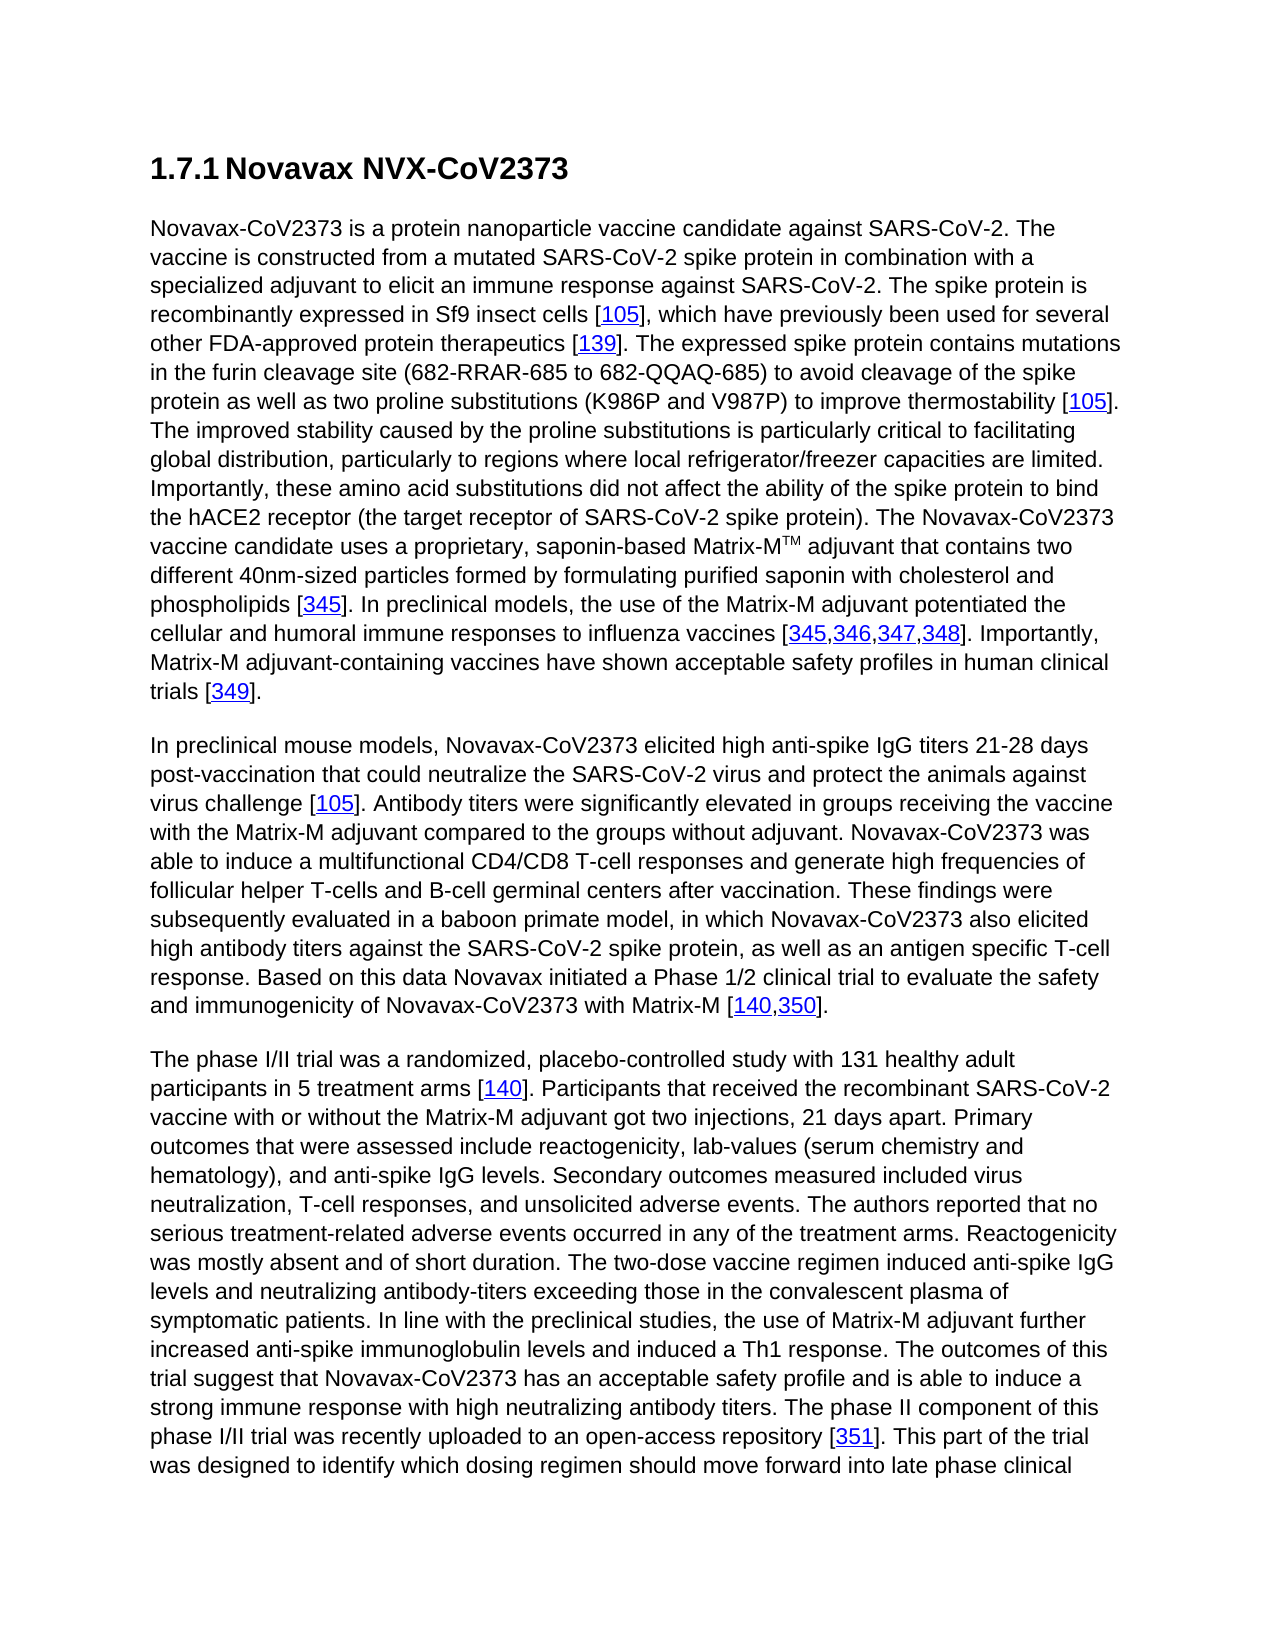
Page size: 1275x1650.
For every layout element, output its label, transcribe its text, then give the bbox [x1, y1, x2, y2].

text In preclinical mouse models, Novavax-CoV2373 elicited high anti-spike IgG titers 21-28 days post-vaccination that could neutralize the SARS-CoV-2 virus and protect the animals against virus challenge [105]. Antibody titers were significantly elevated in groups receiving the vaccine with the Matrix-M adjuvant compared to the groups without adjuvant. Novavax-CoV2373 was able to induce a multifunctional CD4/CD8 T-cell responses and generate high frequencies of follicular helper T-cells and B-cell germinal centers after vaccination. These findings were subsequently evaluated in a baboon primate model, in which Novavax-CoV2373 also elicited high antibody titers against the SARS-CoV-2 spike protein, as well as an antigen specific T-cell response. Based on this data Novavax initiated a Phase 1/2 clinical trial to evaluate the safety and immunogenicity of Novavax-CoV2373 with Matrix-M [140,350]. [150, 732, 1125, 1019]
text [150, 1046, 1125, 1478]
subtitle 1.7.1 Novavax NVX-CoV2373 [150, 150, 1125, 186]
text Novavax-CoV2373 is a protein nanoparticle vaccine candidate against SARS-CoV-2. The vaccine is constructed from a mutated SARS-CoV-2 spike protein in combination with a specialized adjuvant to elicit an immune response against SARS-CoV-2. The spike protein is recombinantly expressed in Sf9 insect cells [105], which have previously been used for several other FDA-approved protein therapeutics [139]. The expressed spike protein contains mutations in the furin cleavage site (682-RRAR-685 to 682-QQAQ-685) to avoid cleavage of the spike protein as well as two proline substitutions (K986P and V987P) to improve thermostability [105]. The improved stability caused by the proline substitutions is particularly critical to facilitating global distribution, particularly to regions where local refrigerator/freezer capacities are limited. Importantly, these amino acid substitutions did not affect the ability of the spike protein to bind the hACE2 receptor (the target receptor of SARS-CoV-2 spike protein). The Novavax-CoV2373 vaccine candidate uses a proprietary, saponin-based Matrix-MTM adjuvant that contains two different 40nm-sized particles formed by formulating purified saponin with cholesterol and phospholipids [345]. In preclinical models, the use of the Matrix-M adjuvant potentiated the cellular and humoral immune responses to influenza vaccines [345,346,347,348]. Importantly, Matrix-M adjuvant-containing vaccines have shown acceptable safety profiles in human clinical trials [349]. [150, 214, 1125, 704]
